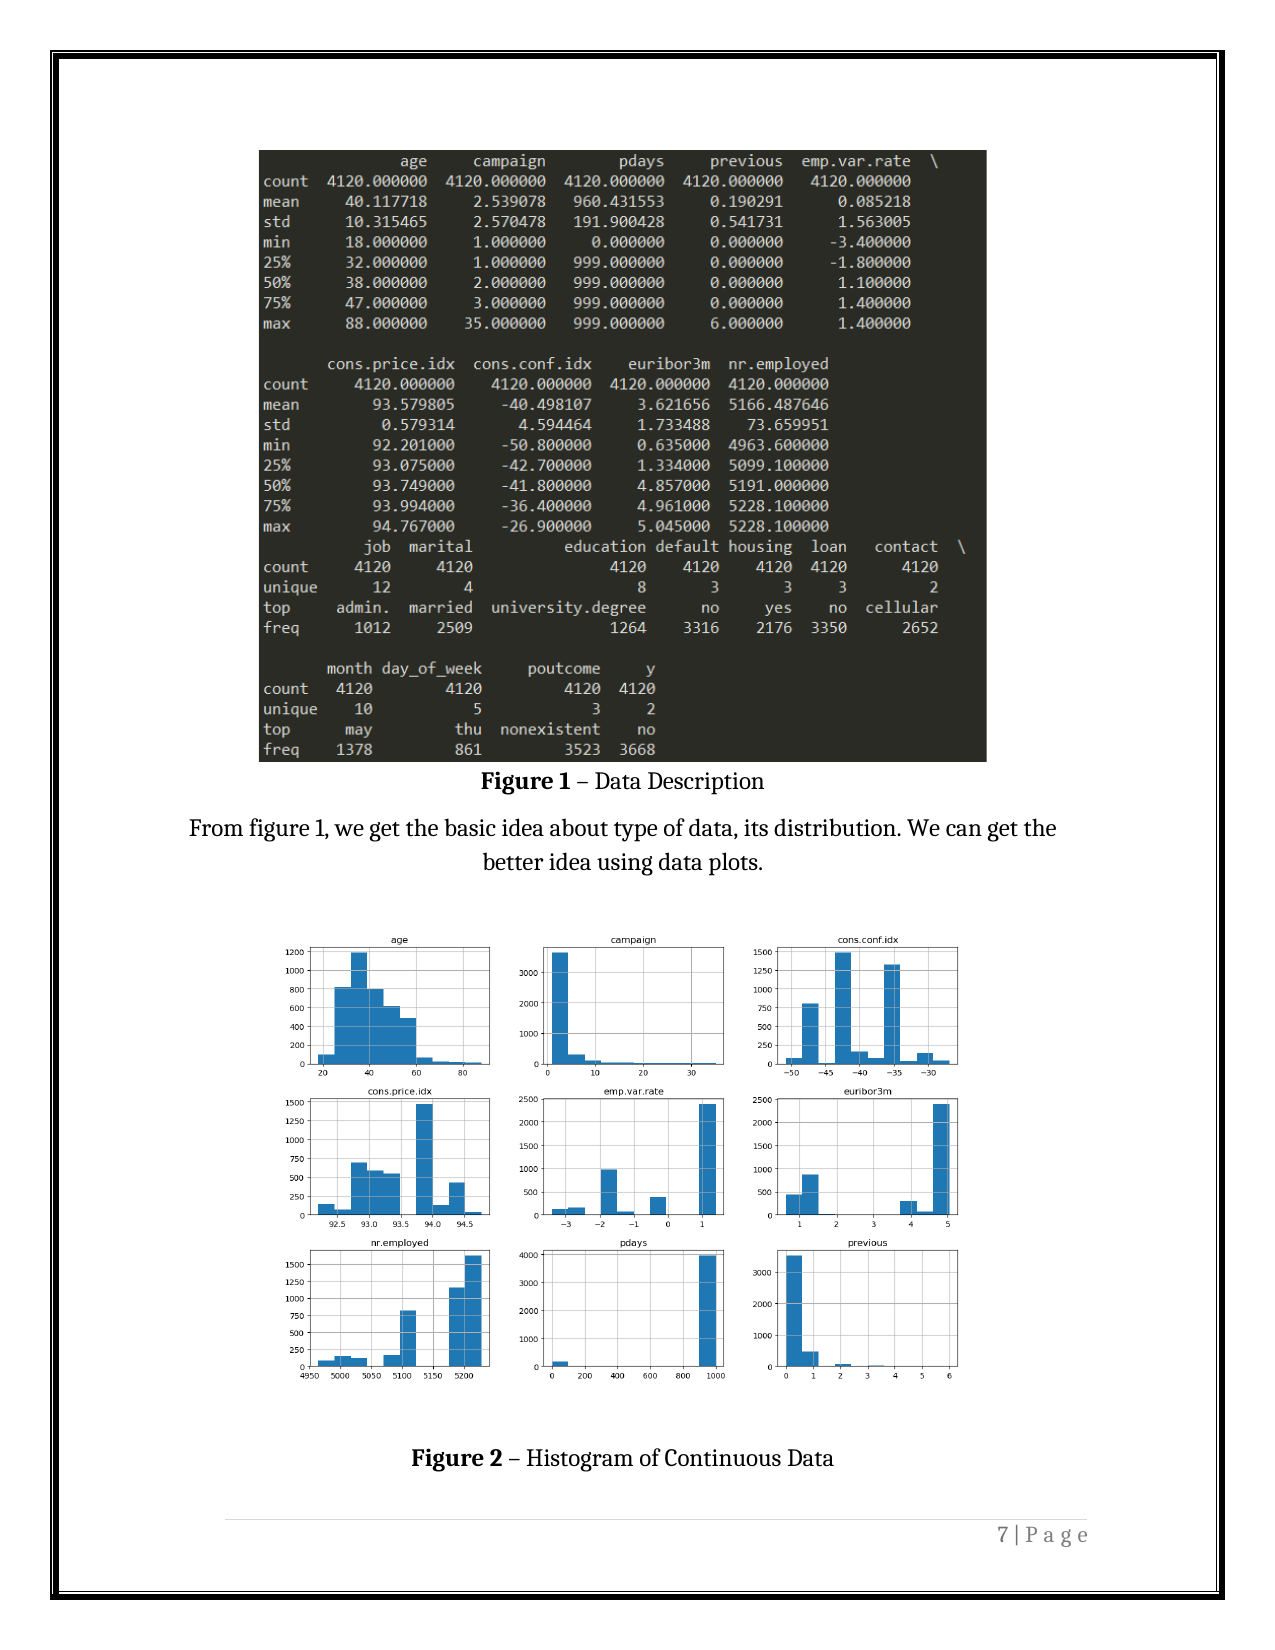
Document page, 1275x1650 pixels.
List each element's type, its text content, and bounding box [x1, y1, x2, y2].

text Figure 2 – Histogram of Continuous Data [158, 1444, 1087, 1472]
picture [205, 882, 1041, 1426]
picture [258, 150, 987, 762]
text Figure 1 – Data Description [158, 767, 1087, 796]
